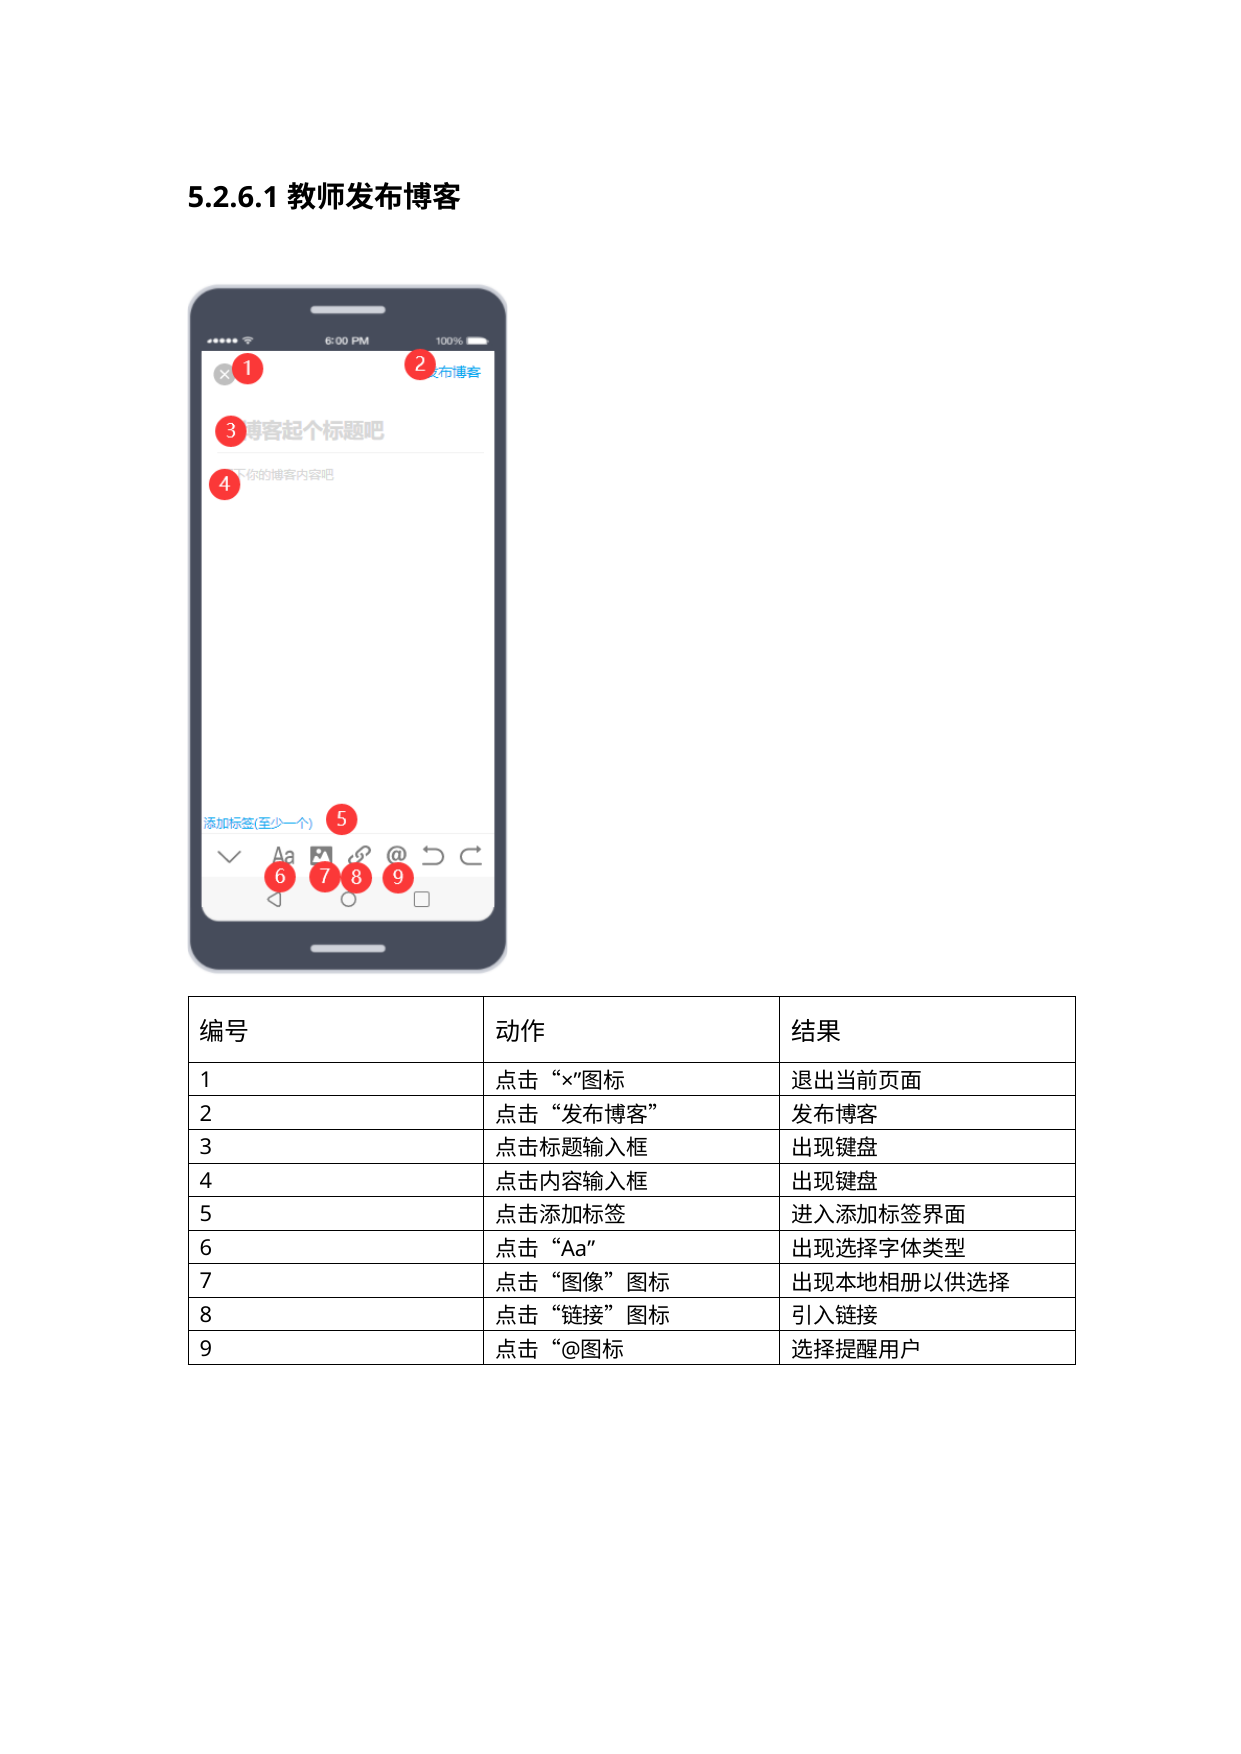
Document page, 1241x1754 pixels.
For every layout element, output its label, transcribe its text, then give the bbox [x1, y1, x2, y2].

table_header 编号 [189, 997, 483, 1062]
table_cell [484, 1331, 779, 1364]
table_cell 3 [189, 1130, 483, 1162]
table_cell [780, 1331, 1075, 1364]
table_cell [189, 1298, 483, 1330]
subtitle 5.2.6.1 教师发布博客 [187, 162, 1053, 227]
table_cell 进入添加标签界面 [780, 1197, 1075, 1229]
table_header 结果 [780, 997, 1075, 1062]
table_cell 出现选择字体类型 [780, 1231, 1075, 1263]
table_cell 出现键盘 [780, 1130, 1075, 1162]
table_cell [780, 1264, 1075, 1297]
picture [187, 280, 508, 977]
table_cell 点击添加标签 [484, 1197, 779, 1229]
table_cell 点击“Aa” [484, 1231, 779, 1263]
table_cell 点击内容输入框 [484, 1164, 779, 1196]
table_cell 1 [189, 1063, 483, 1095]
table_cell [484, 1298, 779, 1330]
table_cell 发布博客 [780, 1096, 1075, 1129]
table_cell 出现键盘 [780, 1164, 1075, 1196]
table_cell 点击“发布博客” [484, 1096, 779, 1129]
table_cell 2 [189, 1096, 483, 1129]
table_cell 4 [189, 1164, 483, 1196]
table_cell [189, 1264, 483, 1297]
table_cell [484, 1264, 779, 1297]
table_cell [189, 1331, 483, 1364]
table_cell 点击标题输入框 [484, 1130, 779, 1162]
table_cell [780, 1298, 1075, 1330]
table_cell 点击“×”图标 [484, 1063, 779, 1095]
table_cell 5 [189, 1197, 483, 1229]
table_cell 6 [189, 1231, 483, 1263]
table_header 动作 [484, 997, 779, 1062]
table_cell 退出当前页面 [780, 1063, 1075, 1095]
